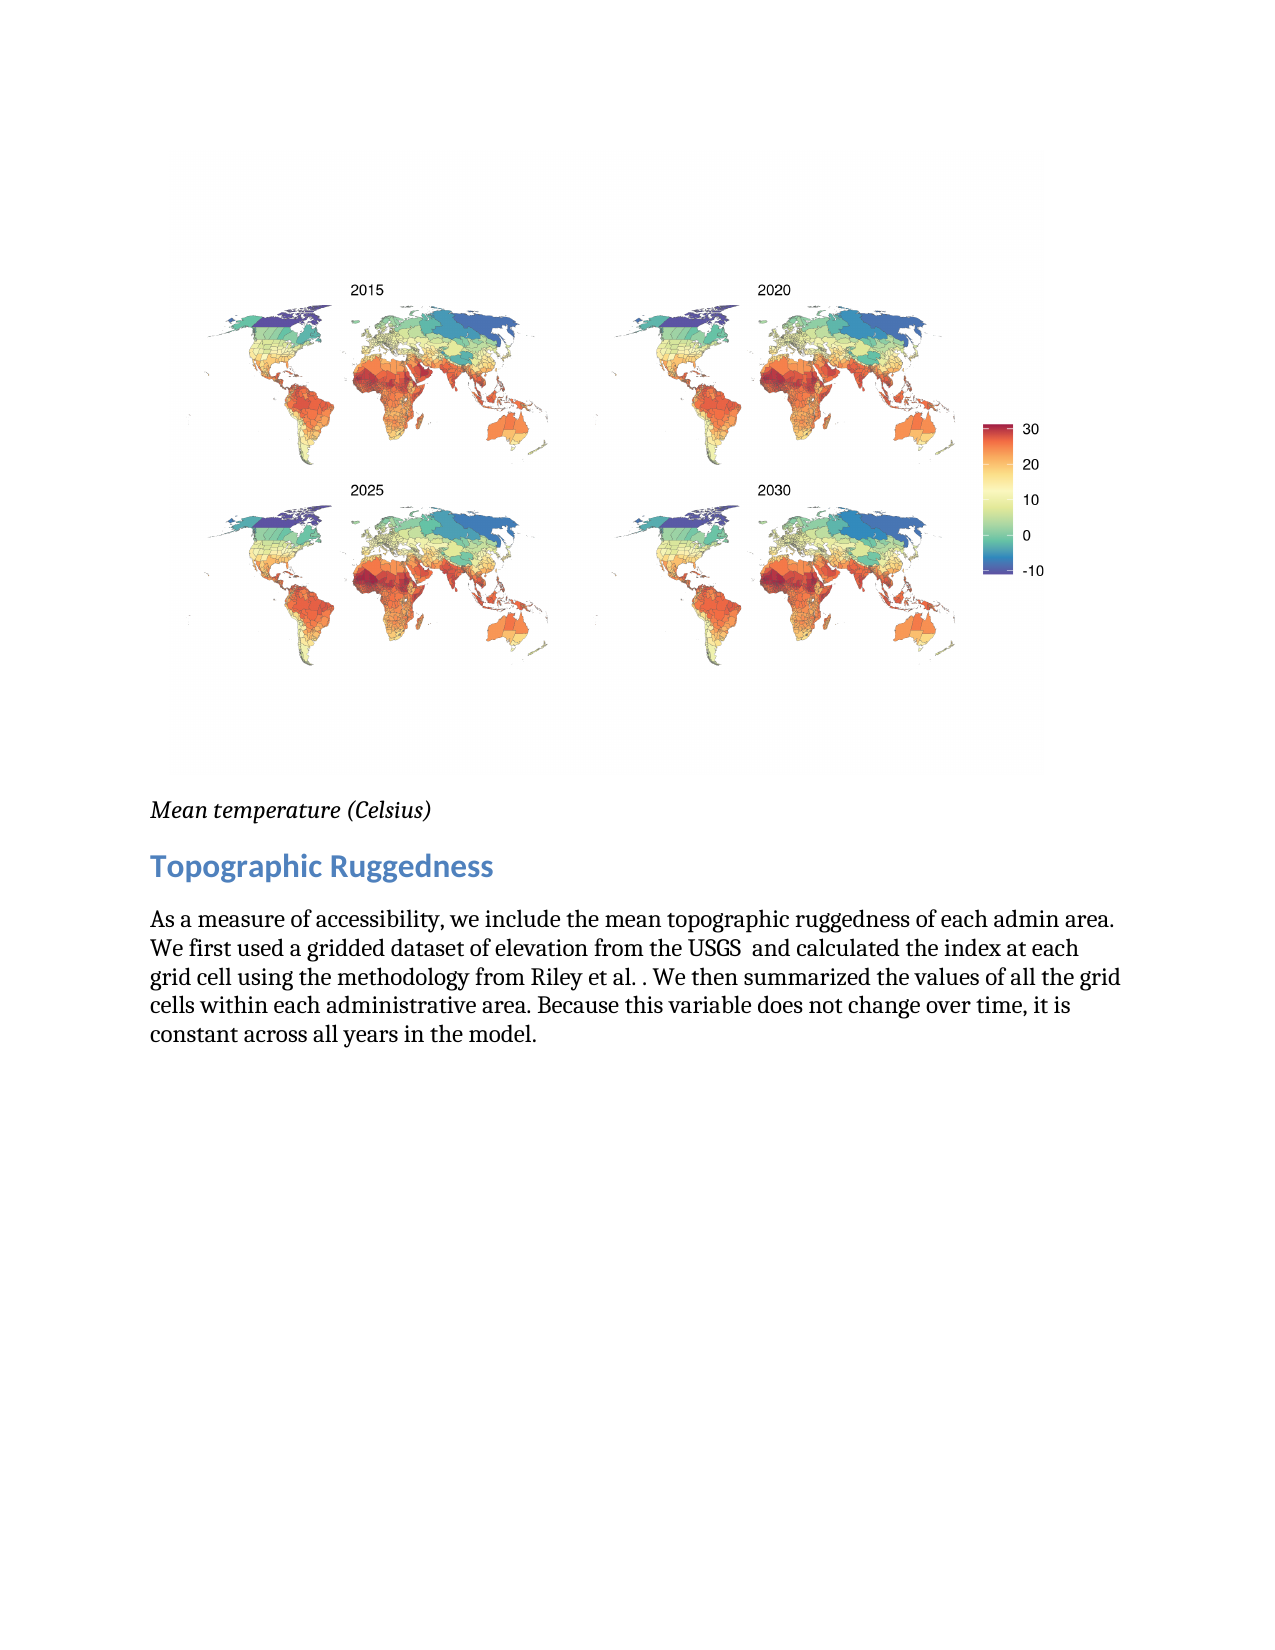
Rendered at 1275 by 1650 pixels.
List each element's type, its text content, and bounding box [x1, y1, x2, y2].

text Mean temperature (Celsius) [150, 796, 1125, 824]
subtitle Topographic Ruggedness [150, 845, 1125, 886]
picture [168, 150, 1044, 775]
text As a measure of accessibility, we include the mean topographic ruggedness of each admin area. We first used a gridded dataset of elevation from the USGS and calculated the index at each grid cell using the methodology from Riley et al. . We then summarized the values of all the grid cells within each administrative area. Because this variable does not change over time, it is constant across all years in the model. [150, 905, 1125, 1049]
